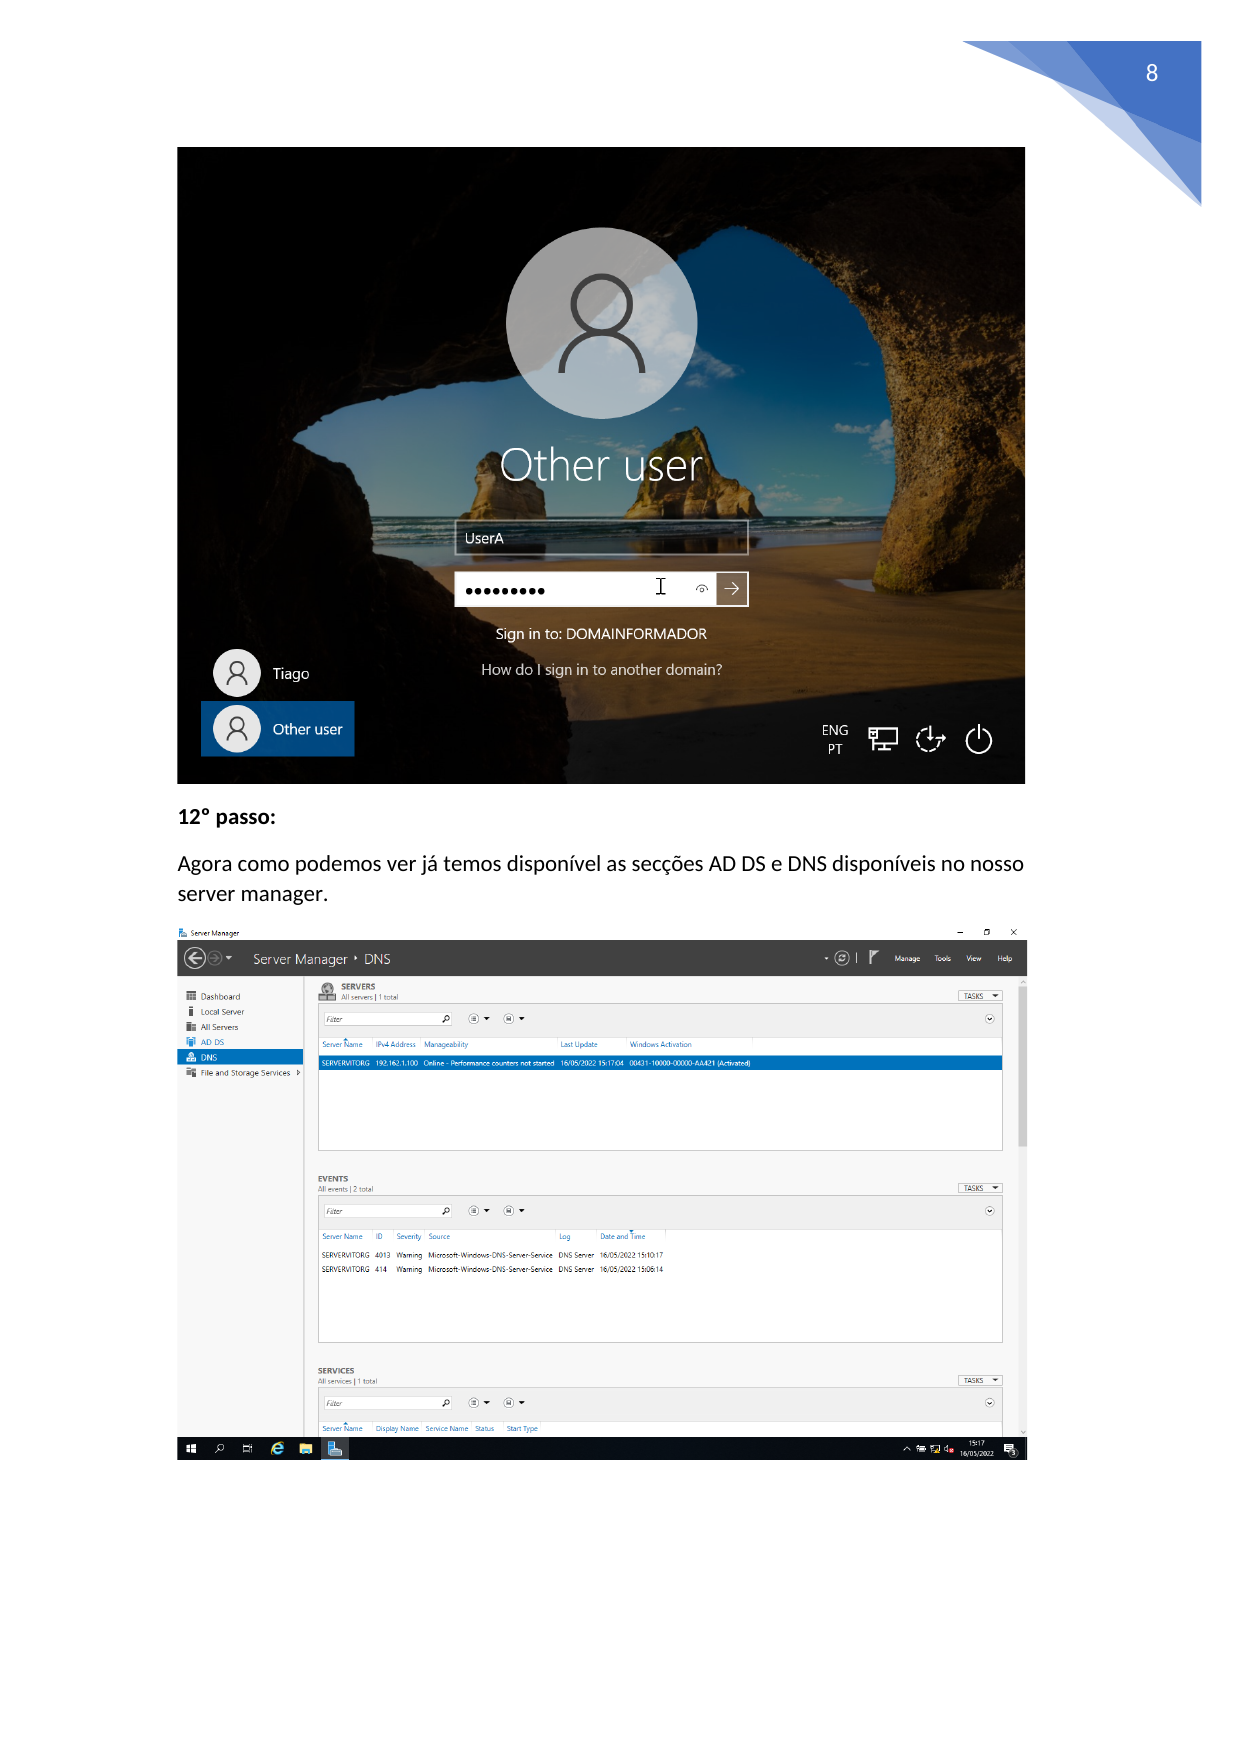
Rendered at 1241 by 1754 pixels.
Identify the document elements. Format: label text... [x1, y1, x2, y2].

text 12º passo: [177, 802, 1063, 830]
text Agora como podemos ver já temos disponível as secções AD DS e DNS disponíveis no nosso server manager. [177, 849, 1063, 907]
picture [177, 926, 1028, 1460]
picture [177, 41, 1202, 784]
